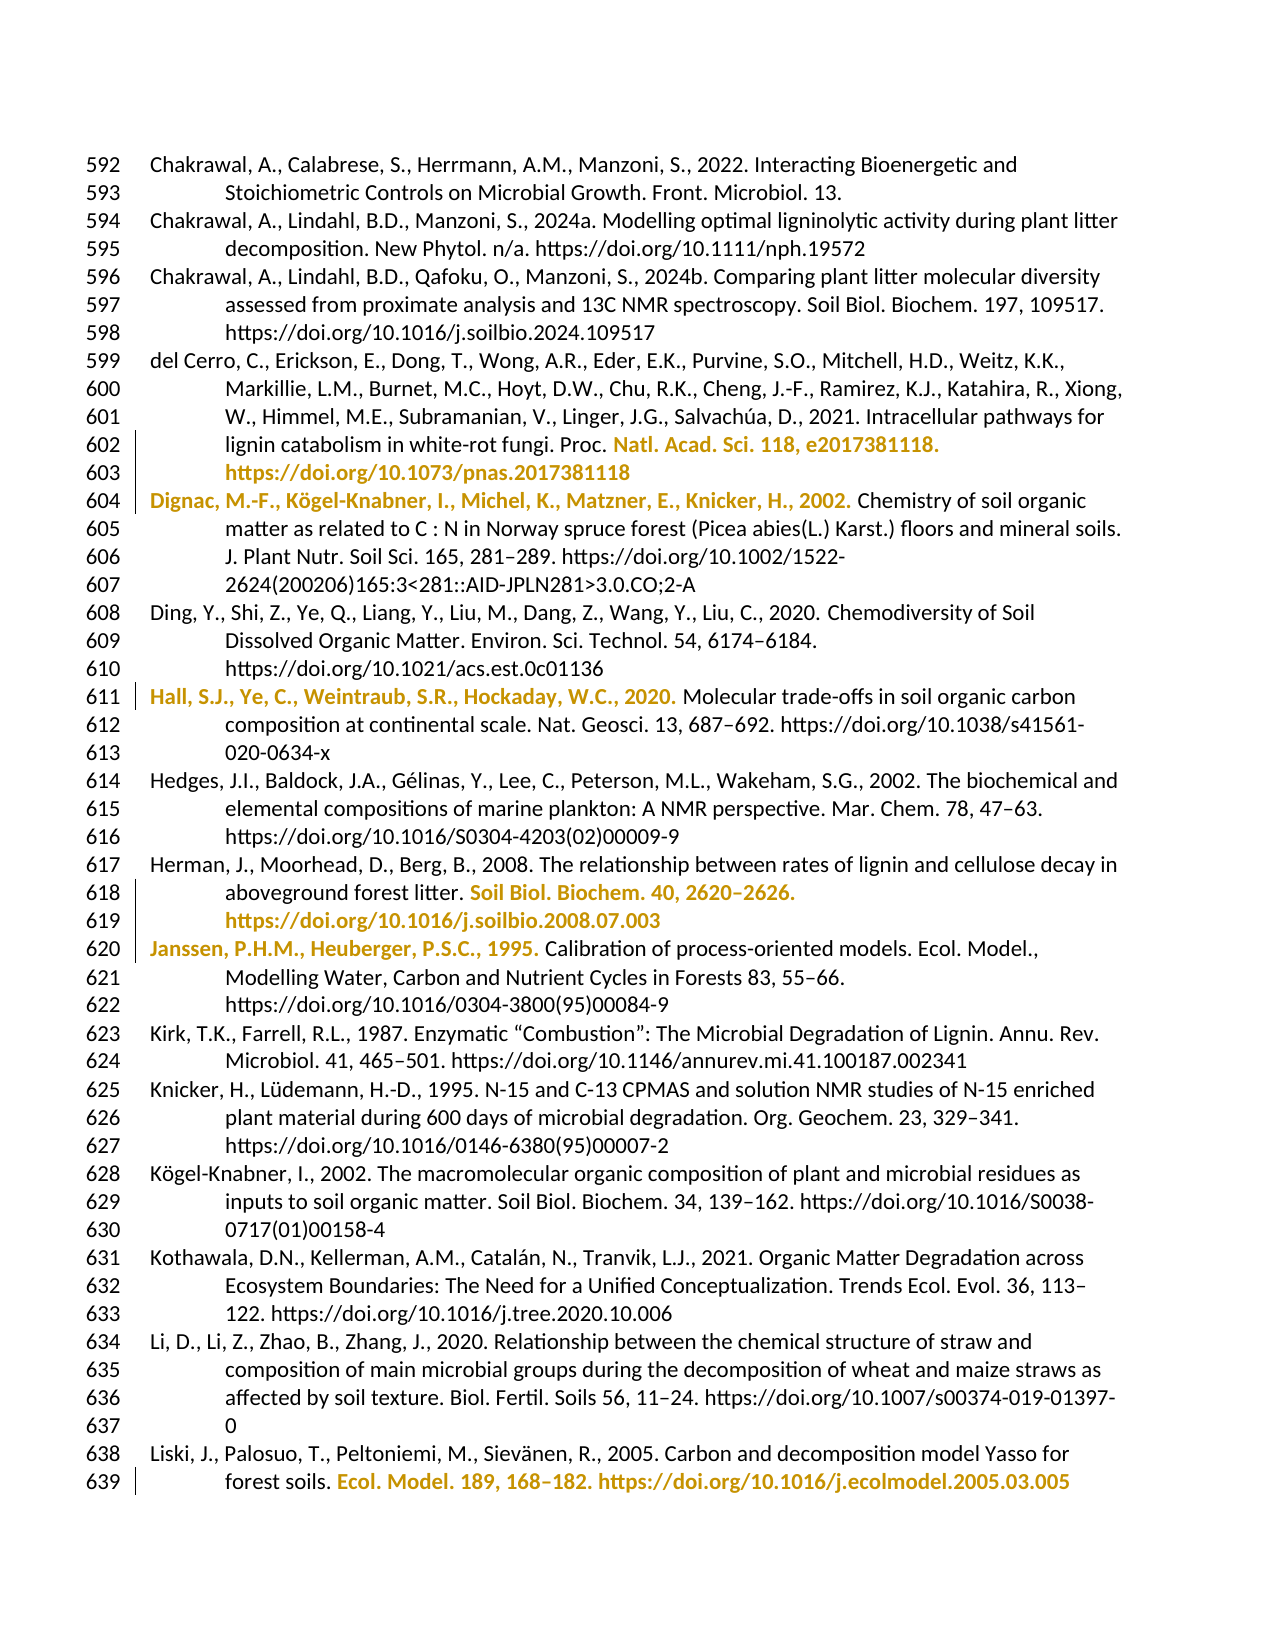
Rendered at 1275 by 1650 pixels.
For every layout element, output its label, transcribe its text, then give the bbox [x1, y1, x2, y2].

text Chakrawal, A., Lindahl, B.D., Manzoni, S., 2024a. Modelling optimal ligninolytic activity during plant litter decomposition. New Phytol. n/a. https://doi.org/10.1111/nph.19572 [150, 206, 1125, 262]
text Li, D., Li, Z., Zhao, B., Zhang, J., 2020. Relationship between the chemical structure of straw and composition of main microbial groups during the decomposition of wheat and maize straws as affected by soil texture. Biol. Fertil. Soils 56, 11–24. https://doi.org/10.1007/s00374-019-01397-0 [150, 1327, 1125, 1439]
text Janssen, P.H.M., Heuberger, P.S.C., 1995. Calibration of process-oriented models. Ecol. Model., Modelling Water, Carbon and Nutrient Cycles in Forests 83, 55–66. https://doi.org/10.1016/0304-3800(95)00084-9 [150, 934, 1125, 1019]
text Hedges, J.I., Baldock, J.A., Gélinas, Y., Lee, C., Peterson, M.L., Wakeham, S.G., 2002. The biochemical and elemental compositions of marine plankton: A NMR perspective. Mar. Chem. 78, 47–63. https://doi.org/10.1016/S0304-4203(02)00009-9 [150, 766, 1125, 851]
text Dignac, M.-F., Kögel-Knabner, I., Michel, K., Matzner, E., Knicker, H., 2002. Chemistry of soil organic matter as related to C : N in Norway spruce forest (Picea abies(L.) Karst.) floors and mineral soils. J. Plant Nutr. Soil Sci. 165, 281–289. https://doi.org/10.1002/1522-2624(200206)165:3<281::AID-JPLN281>3.0.CO;2-A [150, 486, 1125, 598]
text Herman, J., Moorhead, D., Berg, B., 2008. The relationship between rates of lignin and cellulose decay in aboveground forest litter. Soil Biol. Biochem. 40, 2620–2626. https://doi.org/10.1016/j.soilbio.2008.07.003 [150, 851, 1125, 934]
text del Cerro, C., Erickson, E., Dong, T., Wong, A.R., Eder, E.K., Purvine, S.O., Mitchell, H.D., Weitz, K.K., Markillie, L.M., Burnet, M.C., Hoyt, D.W., Chu, R.K., Cheng, J.-F., Ramirez, K.J., Katahira, R., Xiong, W., Himmel, M.E., Subramanian, V., Linger, J.G., Salvachúa, D., 2021. Intracellular pathways for lignin catabolism in white-rot fungi. Proc. Natl. Acad. Sci. 118, e2017381118. https://doi.org/10.1073/pnas.2017381118 [150, 346, 1125, 486]
text Hall, S.J., Ye, C., Weintraub, S.R., Hockaday, W.C., 2020. Molecular trade-offs in soil organic carbon composition at continental scale. Nat. Geosci. 13, 687–692. https://doi.org/10.1038/s41561-020-0634-x [150, 682, 1125, 766]
text Kirk, T.K., Farrell, R.L., 1987. Enzymatic “Combustion”: The Microbial Degradation of Lignin. Annu. Rev. Microbiol. 41, 465–501. https://doi.org/10.1146/annurev.mi.41.100187.002341 [150, 1019, 1125, 1075]
text Knicker, H., Lüdemann, H.-D., 1995. N-15 and C-13 CPMAS and solution NMR studies of N-15 enriched plant material during 600 days of microbial degradation. Org. Geochem. 23, 329–341. https://doi.org/10.1016/0146-6380(95)00007-2 [150, 1075, 1125, 1159]
text Chakrawal, A., Lindahl, B.D., Qafoku, O., Manzoni, S., 2024b. Comparing plant litter molecular diversity assessed from proximate analysis and 13C NMR spectroscopy. Soil Biol. Biochem. 197, 109517. https://doi.org/10.1016/j.soilbio.2024.109517 [150, 262, 1125, 346]
text Liski, J., Palosuo, T., Peltoniemi, M., Sievänen, R., 2005. Carbon and decomposition model Yasso for forest soils. Ecol. Model. 189, 168–182. https://doi.org/10.1016/j.ecolmodel.2005.03.005 [150, 1439, 1125, 1495]
text Kögel-Knabner, I., 2002. The macromolecular organic composition of plant and microbial residues as inputs to soil organic matter. Soil Biol. Biochem. 34, 139–162. https://doi.org/10.1016/S0038-0717(01)00158-4 [150, 1159, 1125, 1243]
text Chakrawal, A., Calabrese, S., Herrmann, A.M., Manzoni, S., 2022. Interacting Bioenergetic and Stoichiometric Controls on Microbial Growth. Front. Microbiol. 13. [150, 150, 1125, 206]
text Ding, Y., Shi, Z., Ye, Q., Liang, Y., Liu, M., Dang, Z., Wang, Y., Liu, C., 2020. Chemodiversity of Soil Dissolved Organic Matter. Environ. Sci. Technol. 54, 6174–6184. https://doi.org/10.1021/acs.est.0c01136 [150, 598, 1125, 682]
text Kothawala, D.N., Kellerman, A.M., Catalán, N., Tranvik, L.J., 2021. Organic Matter Degradation across Ecosystem Boundaries: The Need for a Unified Conceptualization. Trends Ecol. Evol. 36, 113–122. https://doi.org/10.1016/j.tree.2020.10.006 [150, 1243, 1125, 1327]
